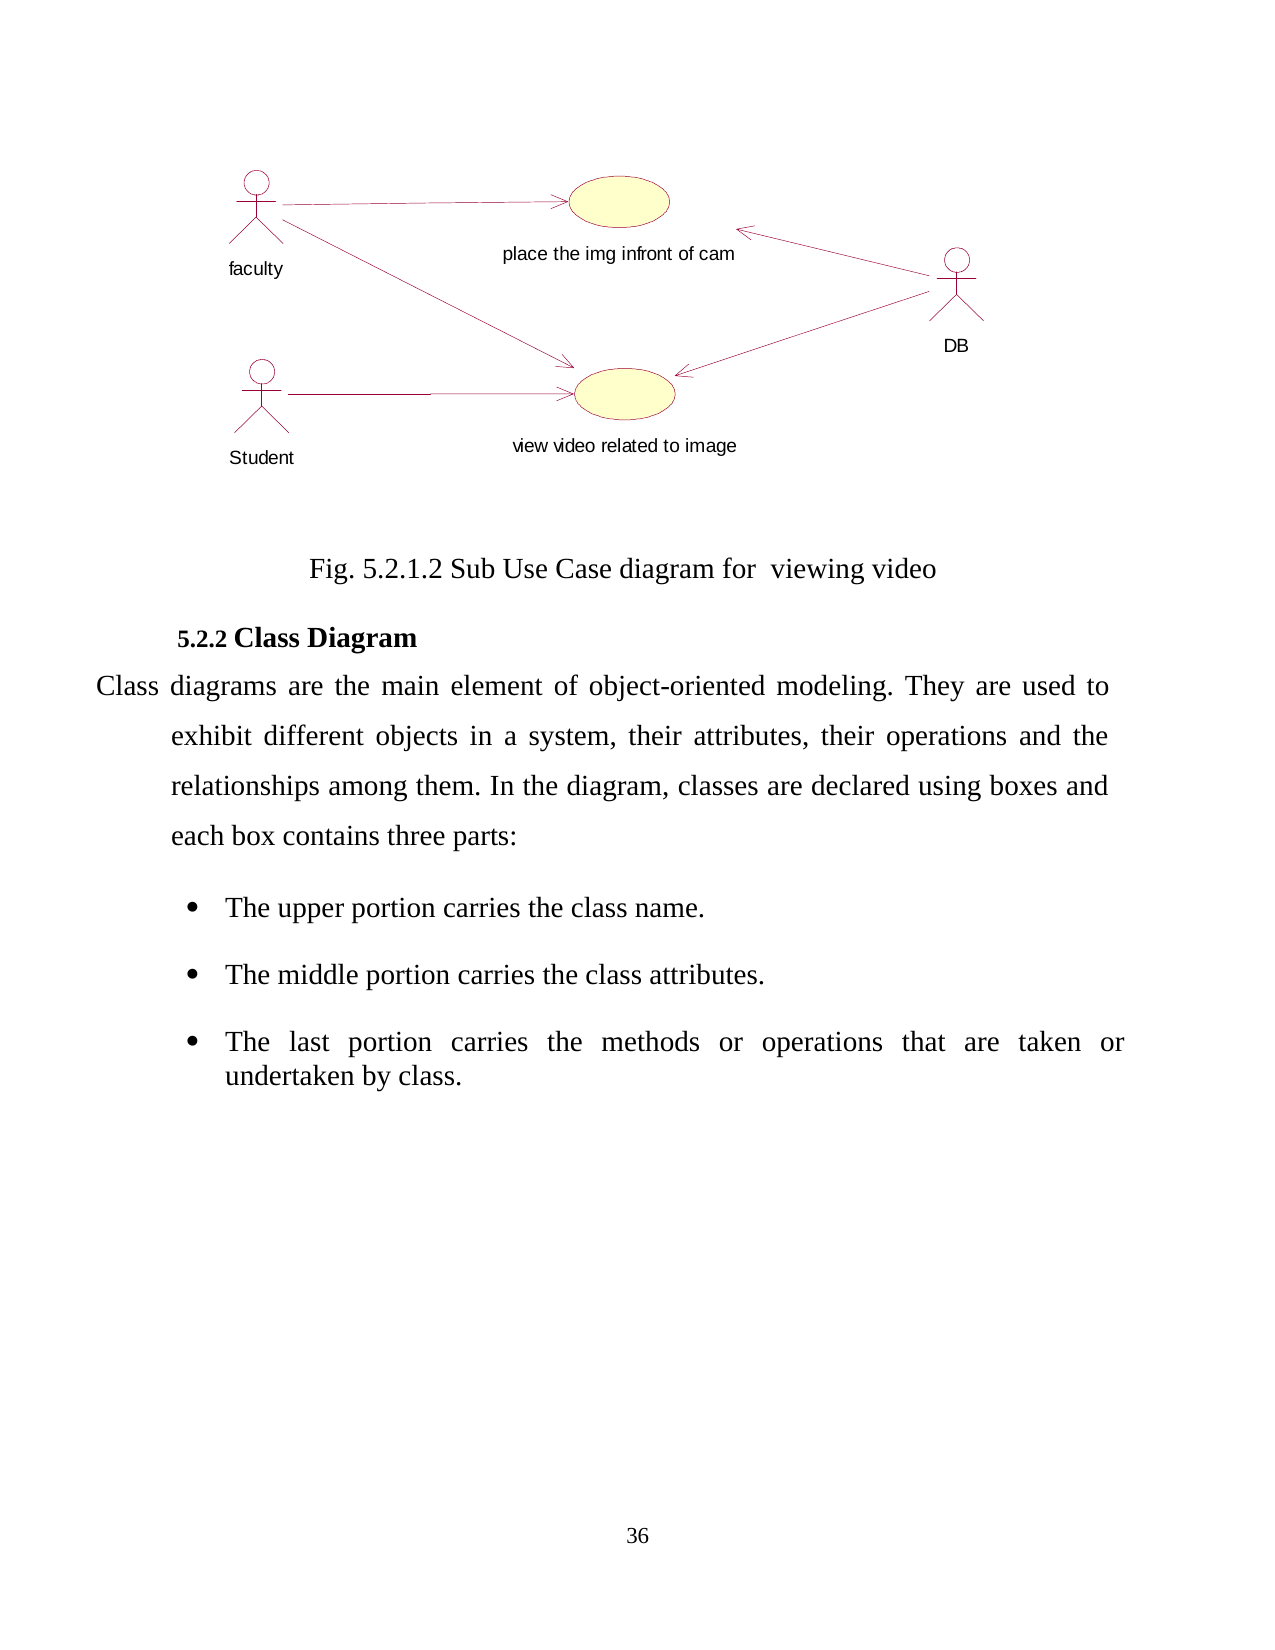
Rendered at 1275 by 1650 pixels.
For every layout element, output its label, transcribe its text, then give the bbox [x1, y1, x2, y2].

text Class diagrams are the main element of object-oriented modeling. They are used to exhibit different objects in a system, their attributes, their operations and the relationships among them. In the diagram, classes are declared using boxes and each box contains three parts: [96, 668, 1110, 852]
subtitle Fig. 5.2.1.2 Sub Use Case diagram for viewing video [121, 551, 1125, 585]
subtitle Class Diagram [177, 620, 1125, 653]
list The last portion carries the methods or operations that are taken or undertaken by class. [187, 1024, 1125, 1091]
list The upper portion carries the class name. [187, 890, 1125, 923]
list The middle portion carries the class attributes. [187, 957, 1125, 991]
